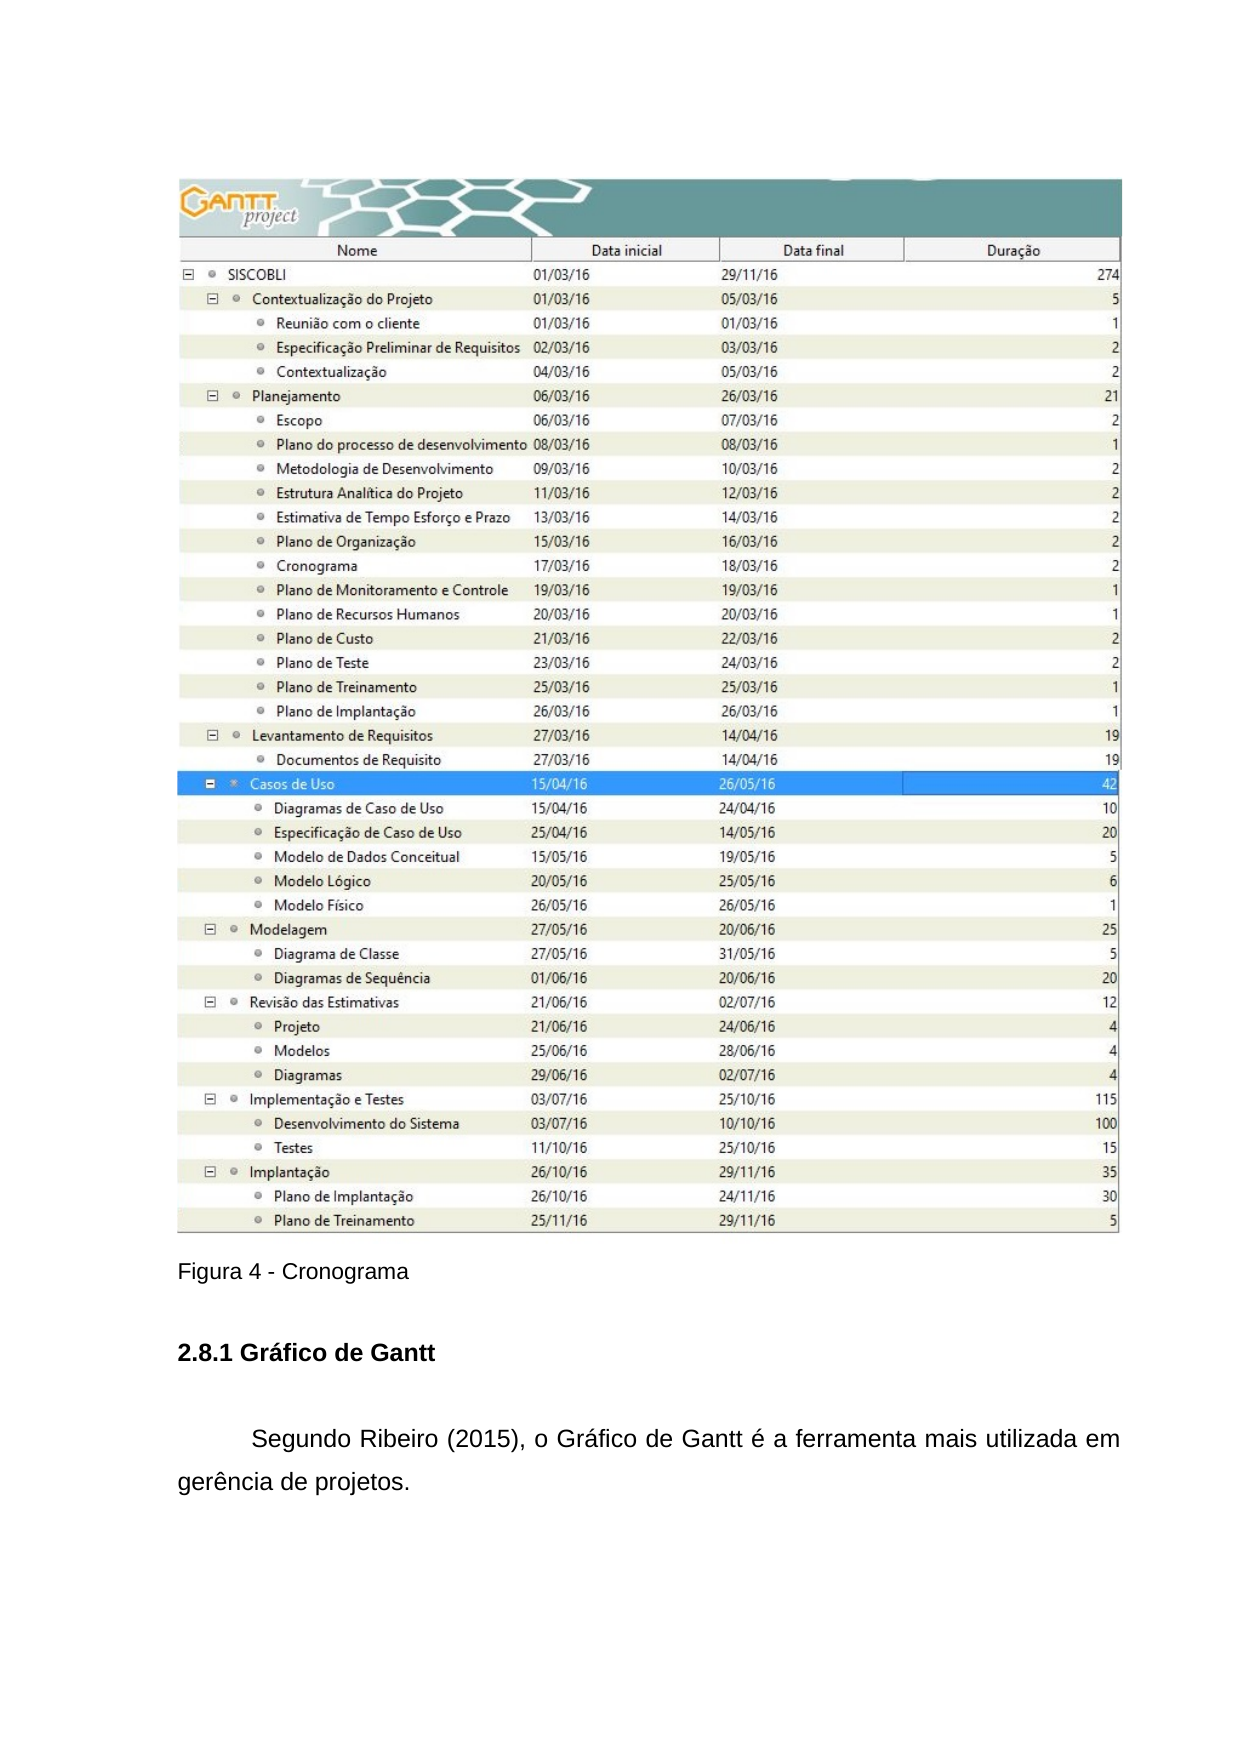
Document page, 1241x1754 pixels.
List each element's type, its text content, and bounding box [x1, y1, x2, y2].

text 2.8.1 Gráfico de Gantt [177, 1337, 1122, 1366]
text Figura 4 - Cronograma [177, 1258, 1122, 1284]
text Segundo Ribeiro (2015), o Gráfico de Gantt é a ferramenta mais utilizada em gerência de projetos. [177, 1424, 1122, 1496]
picture [177, 177, 1123, 1244]
